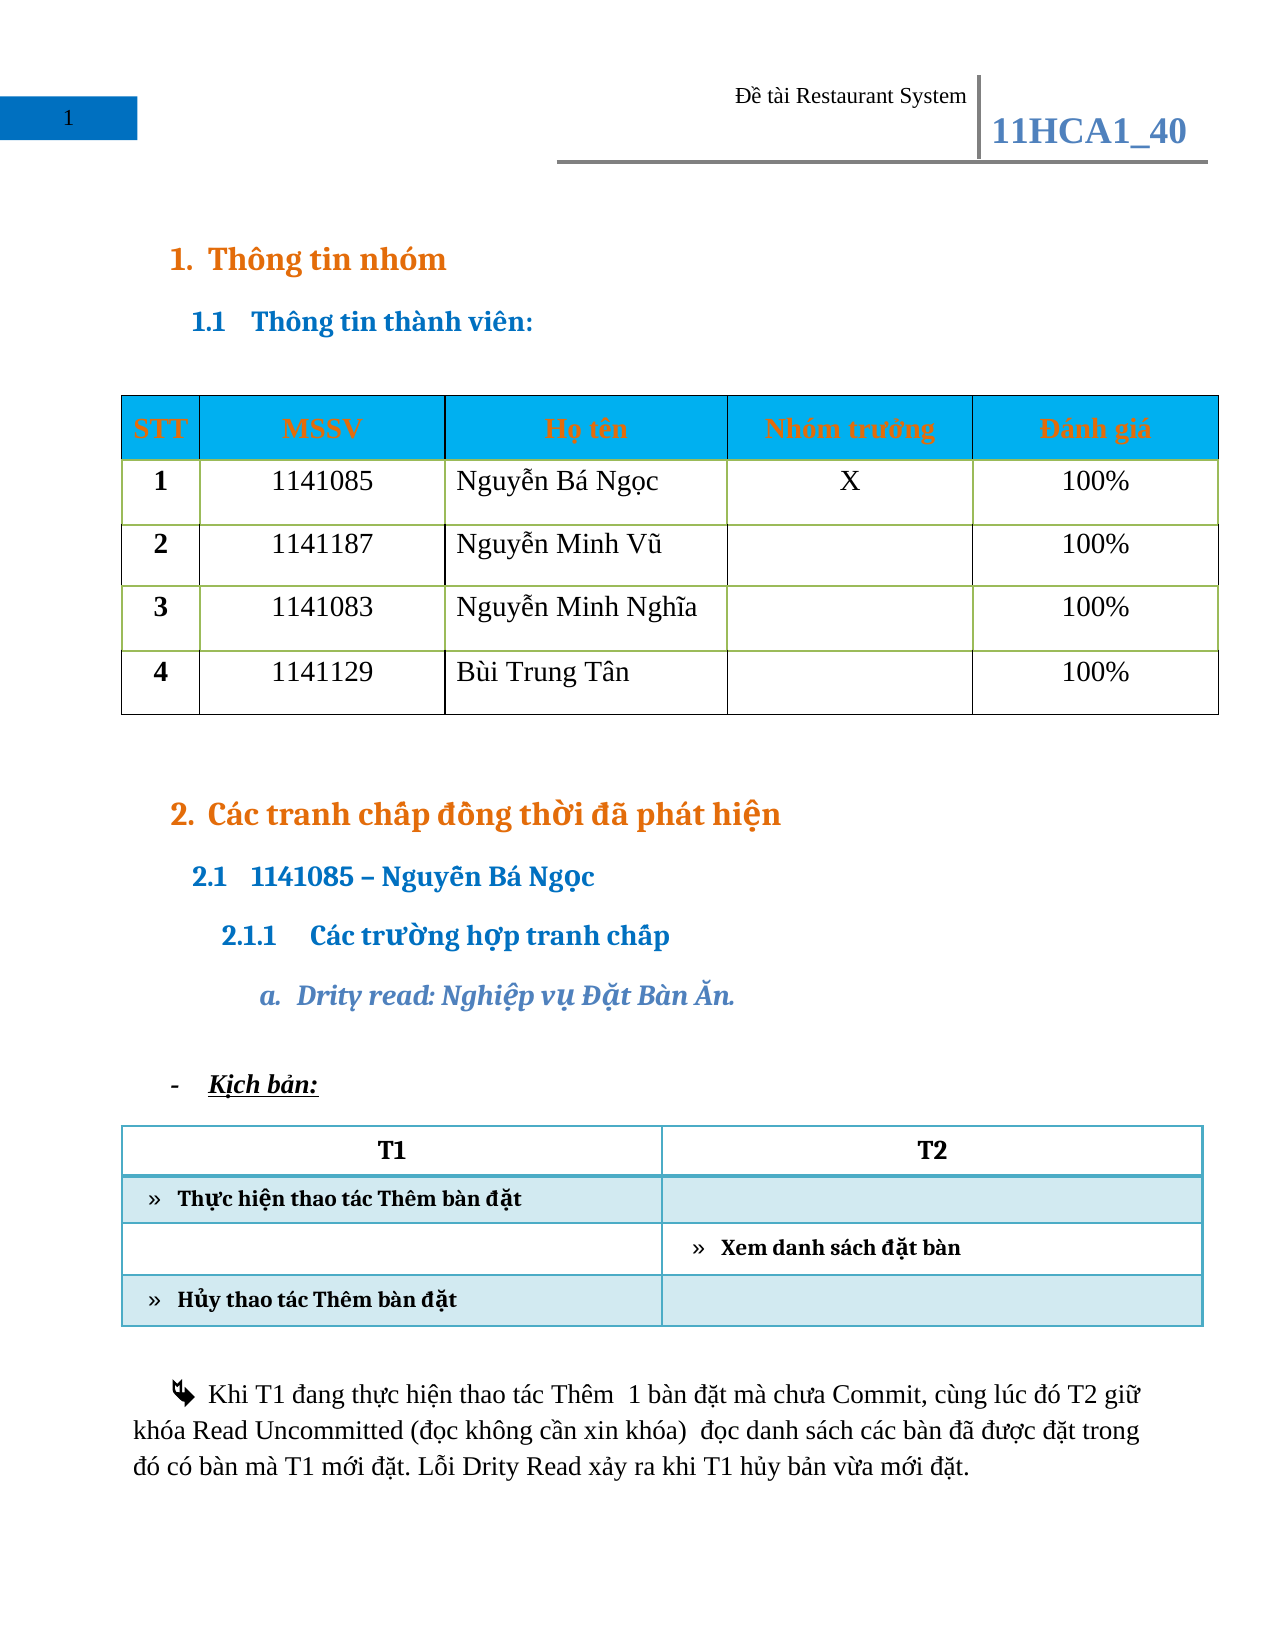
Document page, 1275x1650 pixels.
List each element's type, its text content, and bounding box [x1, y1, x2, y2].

subtitle Các trường hợp tranh chấp [222, 919, 1167, 953]
list Khi T1 đang thực hiện thao tác Thêm 1 bàn đặt mà chưa Commit, cùng lúc đó T2 giữ khóa Read Uncommitted (đọc không cần xin khóa) đọc danh sách các bàn đã được đặt trong đó có bàn mà T1 mới đặt. Lỗi Drity Read xảy ra khi T1 hủy bản vừa mới đặt. [133, 1378, 1167, 1481]
table_cell 1141129 [200, 652, 444, 714]
table_header Đánh giá [973, 396, 1218, 459]
table_cell Thực hiện thao tác Thêm bàn đặt [123, 1178, 661, 1222]
table_cell 1 [123, 461, 199, 524]
table_cell [663, 1276, 1201, 1325]
subtitle Thông tin thành viên: [192, 305, 1167, 339]
table_header MSSV [200, 396, 444, 459]
list Kịch bản: [170, 1068, 1167, 1099]
table_cell Bùi Trung Tân [446, 652, 727, 714]
table_header STT [122, 396, 199, 459]
table_header T1 [123, 1127, 661, 1173]
table_cell [728, 526, 972, 585]
table_cell 4 [122, 652, 199, 714]
table_cell Hủy thao tác Thêm bàn đặt [123, 1276, 661, 1325]
table_cell 3 [123, 587, 199, 649]
subtitle Các tranh chấp đồng thời đã phát hiện [170, 795, 1167, 833]
table_cell 1141083 [201, 587, 444, 649]
subtitle 1141085 – Nguyễn Bá Ngọc [192, 860, 1167, 894]
table_cell X [728, 461, 972, 524]
subtitle Thông tin nhóm [170, 241, 1167, 279]
table_cell 100% [973, 526, 1218, 585]
table_cell [663, 1178, 1201, 1222]
table_cell 1141085 [201, 461, 444, 524]
table_cell 100% [974, 461, 1217, 524]
table_cell [728, 652, 972, 714]
table_cell 1141187 [200, 526, 444, 585]
table_header T2 [663, 1127, 1201, 1173]
table_cell Nguyễn Minh Vũ [446, 526, 727, 585]
table_cell Nguyễn Minh Nghĩa [446, 587, 726, 649]
table_header Họ tên [446, 396, 727, 459]
table_cell [123, 1224, 661, 1273]
table_cell 100% [973, 652, 1218, 714]
table_cell Xem danh sách đặt bàn [663, 1224, 1201, 1273]
table_header Nhóm trưởng [728, 396, 972, 459]
subtitle Drity read: Nghiệp vụ Đặt Bàn Ăn. [259, 979, 1167, 1012]
table_cell 2 [122, 526, 199, 585]
table_cell Nguyễn Bá Ngọc [446, 461, 726, 524]
table_cell [728, 587, 972, 649]
table_cell 100% [974, 587, 1217, 649]
